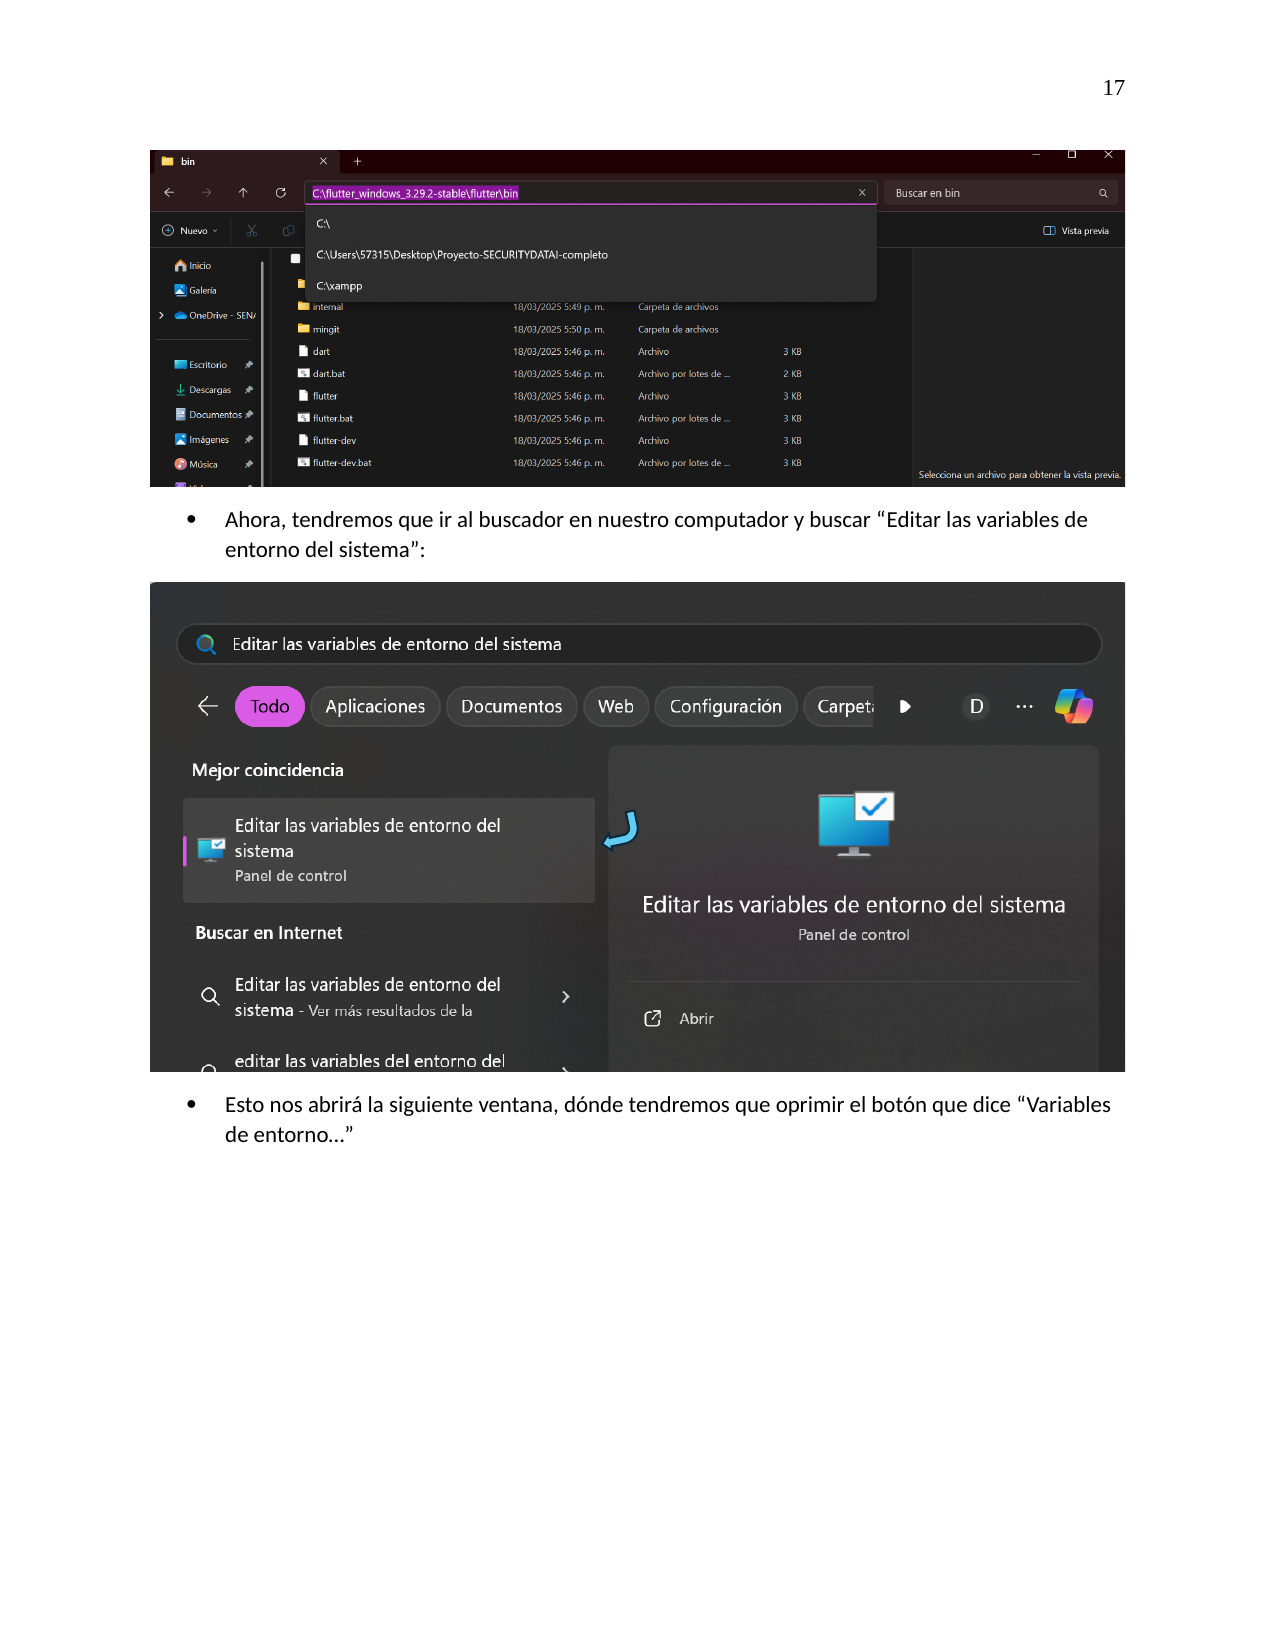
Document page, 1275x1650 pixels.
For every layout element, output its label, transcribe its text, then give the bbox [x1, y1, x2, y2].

list Esto nos abrirá la siguiente ventana, dónde tendremos que oprimir el botón que dice “Variables de entorno…” [187, 1090, 1125, 1148]
picture [150, 150, 1125, 487]
list Ahora, tendremos que ir al buscador en nuestro computador y buscar “Editar las variables de entorno del sistema”: [187, 505, 1125, 563]
picture [150, 582, 1125, 1072]
